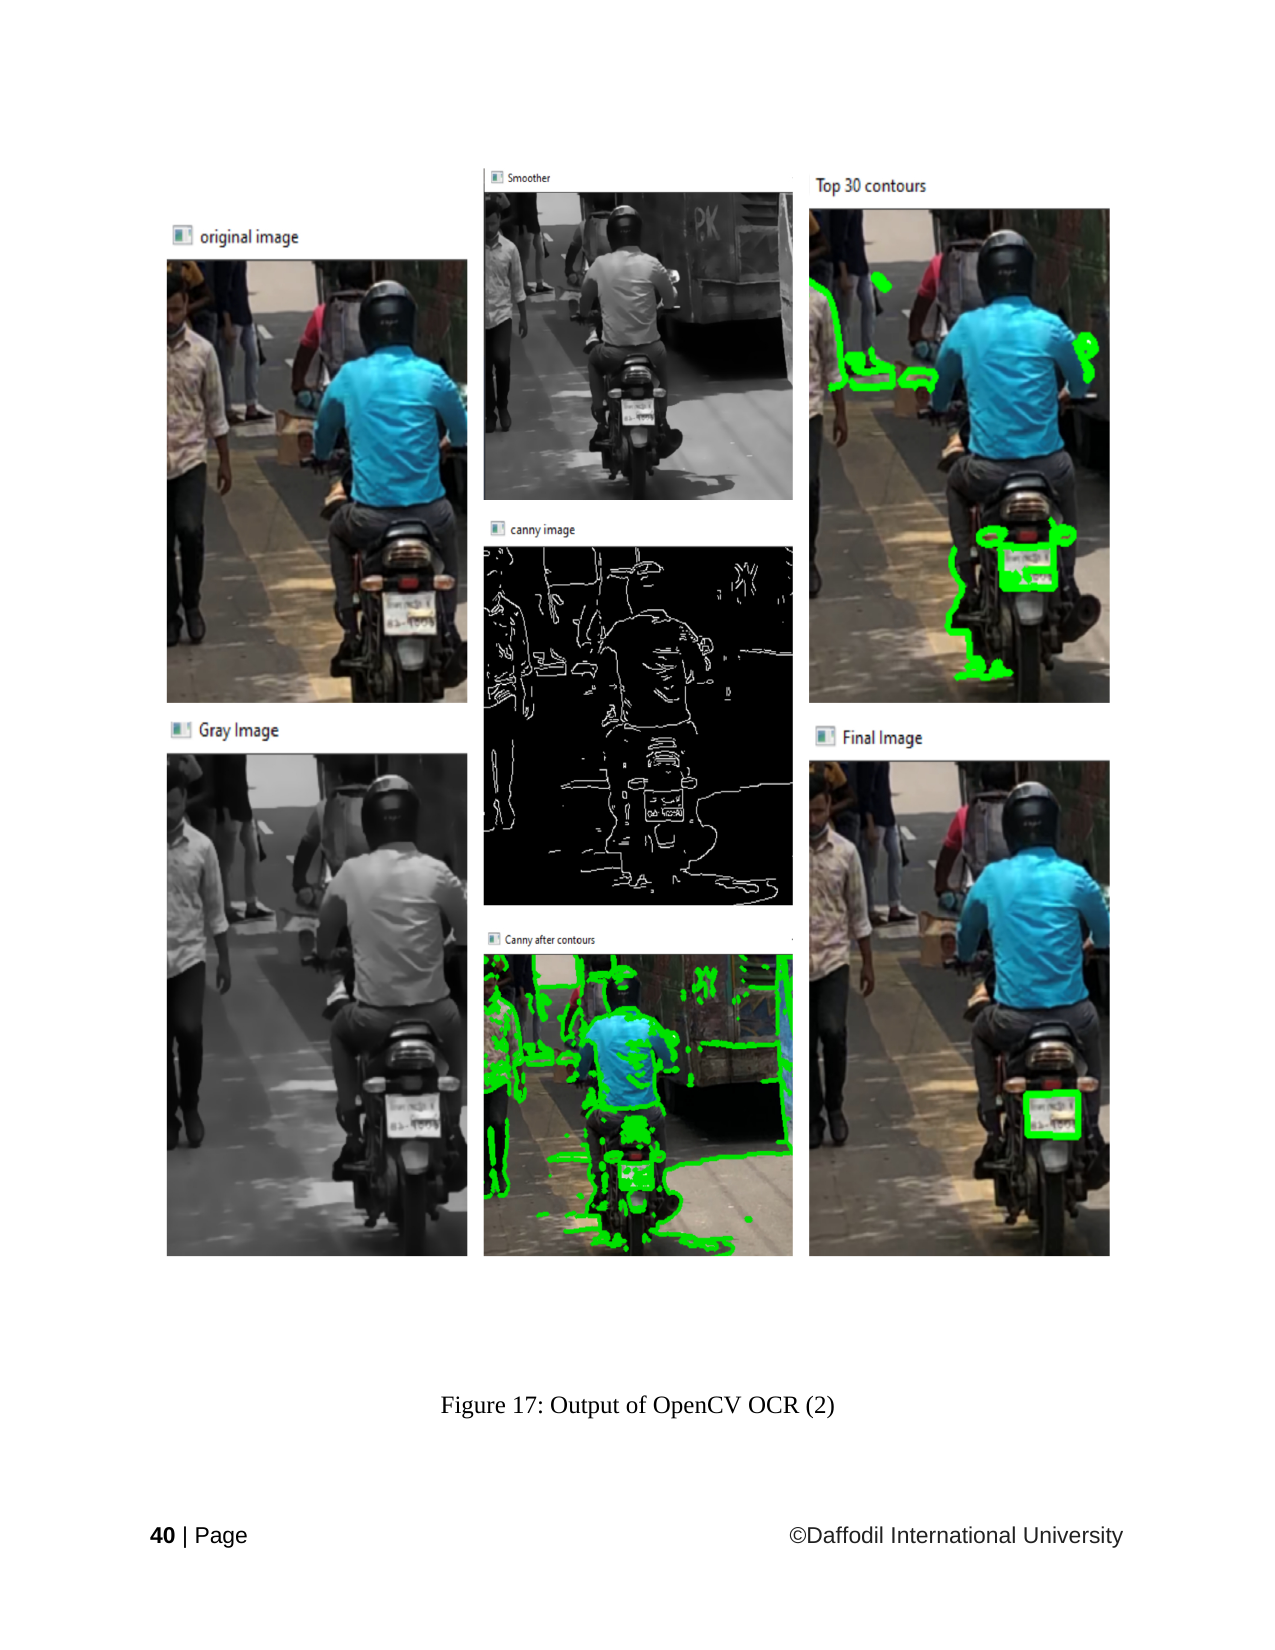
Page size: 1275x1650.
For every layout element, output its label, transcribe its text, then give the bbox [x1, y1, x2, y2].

picture [150, 150, 1125, 1275]
text Figure 17: Output of OpenCV OCR (2) [150, 1390, 1125, 1418]
